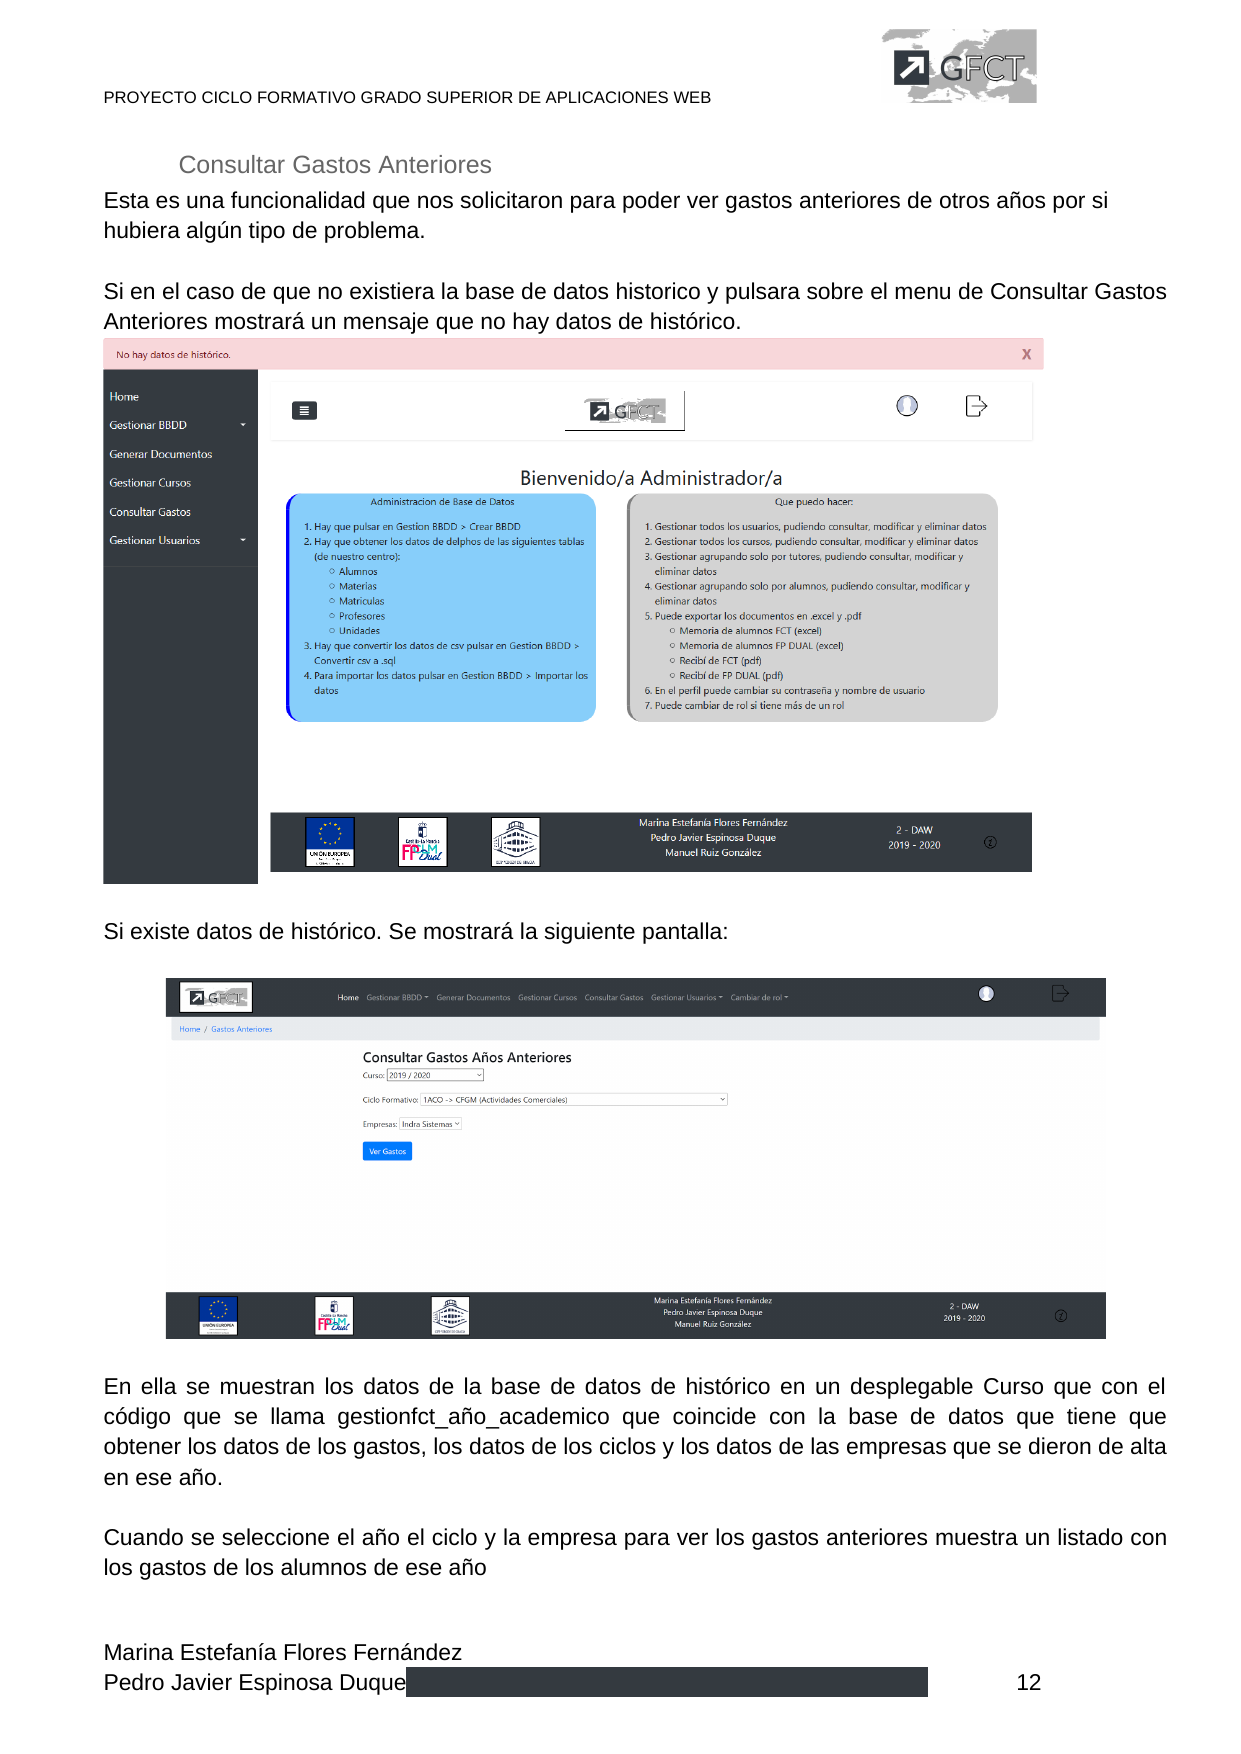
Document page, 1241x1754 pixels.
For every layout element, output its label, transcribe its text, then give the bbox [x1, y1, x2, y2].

subtitle Consultar Gastos Anteriores [103, 150, 1168, 179]
text En ella se muestran los datos de la base de datos de histórico en un desplegable Curso que con el código que se llama gestionfct_año_academico que coincide con la base de datos que tiene que obtener los datos de los gastos, los datos de los ciclos y los datos de las empresas que se dieron de alta en ese año. [103, 1373, 1168, 1490]
text Cuando se seleccione el año el ciclo y la empresa para ver los gastos anteriores muestra un listado con los gastos de los alumnos de ese año [103, 1524, 1168, 1581]
text Si en el caso de que no existiera la base de datos historico y pulsara sobre el menu de Consultar Gastos Anteriores mostrará un mensaje que no hay datos de histórico. [103, 278, 1168, 334]
picture [103, 338, 1044, 884]
picture [881, 29, 1037, 103]
picture [165, 978, 1106, 1339]
text Si existe datos de histórico. Se mostrará la siguiente pantalla: [103, 918, 1168, 944]
text Esta es una funcionalidad que nos solicitaron para poder ver gastos anteriores de otros años por si hubiera algún tipo de problema. [103, 187, 1168, 244]
